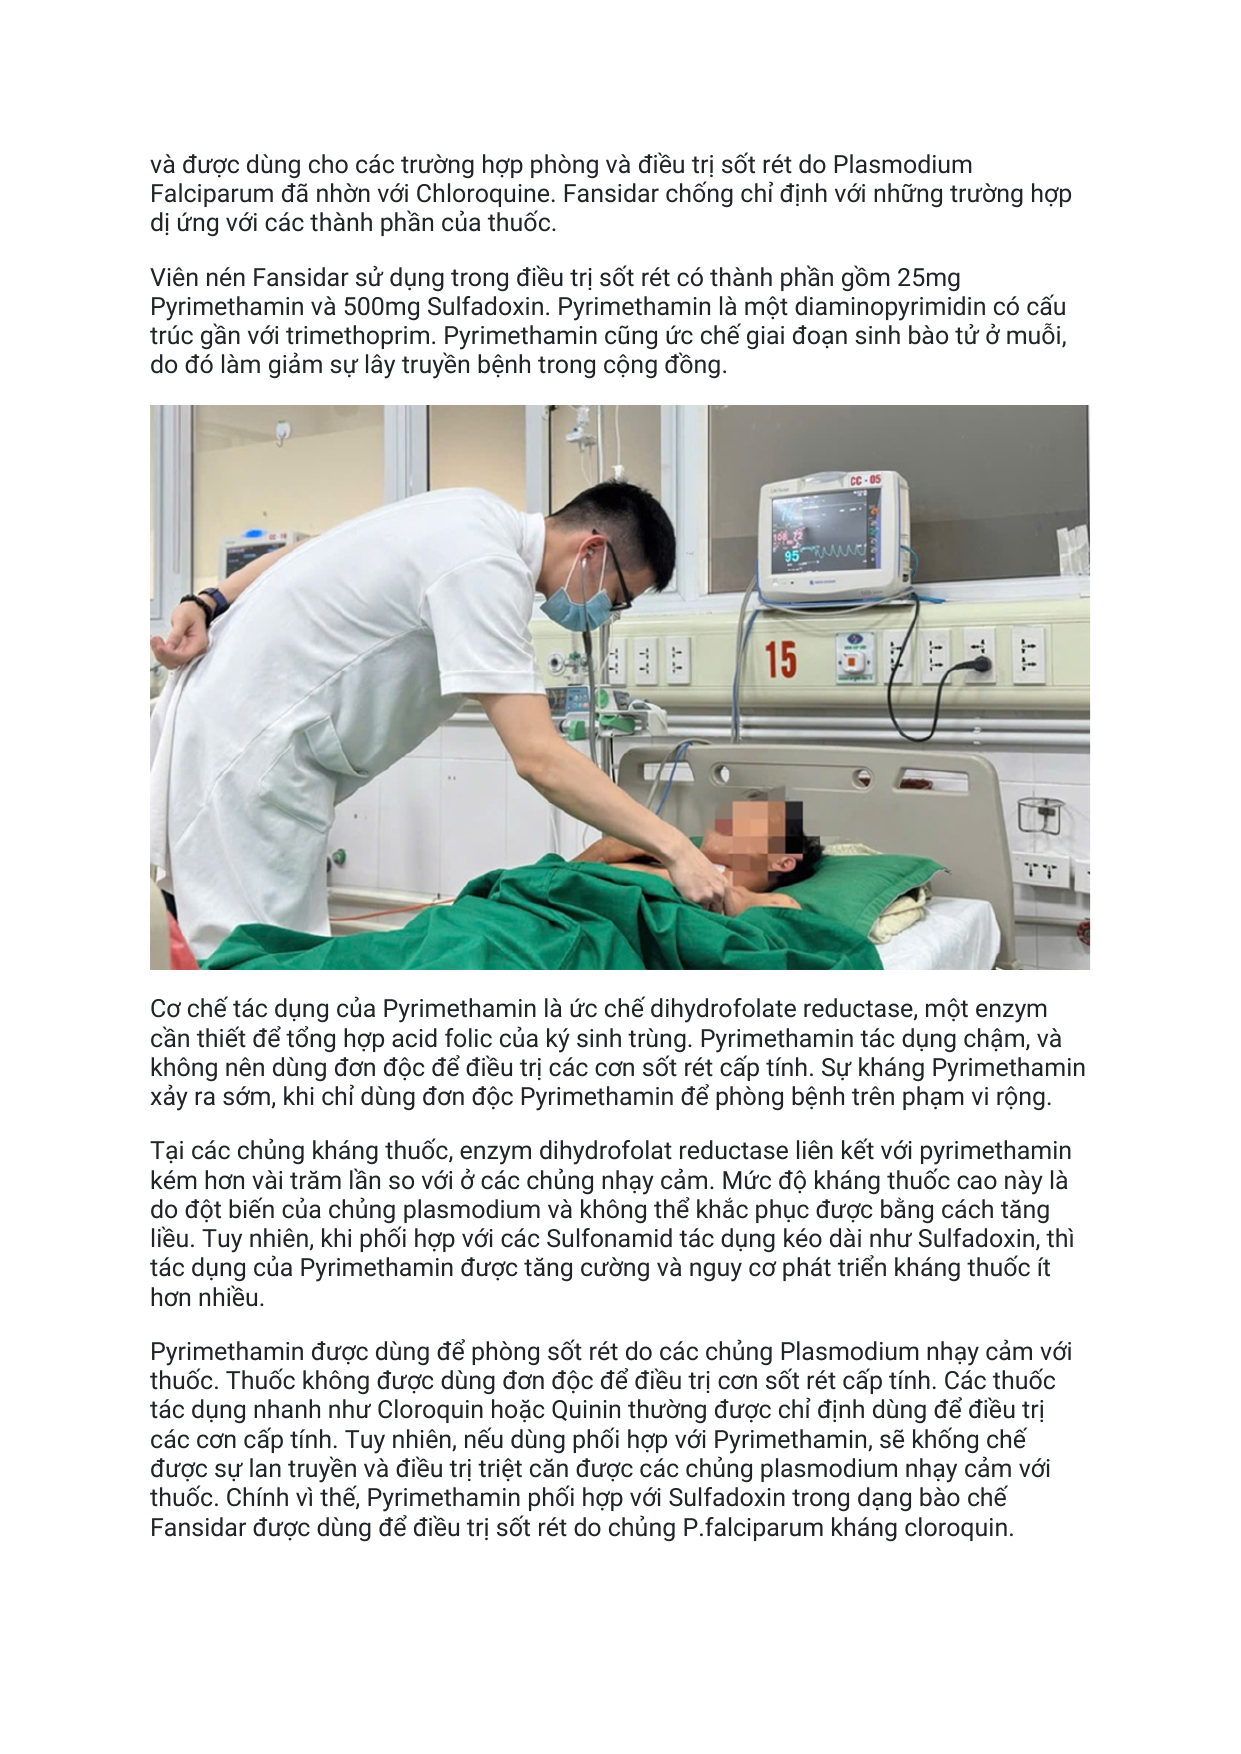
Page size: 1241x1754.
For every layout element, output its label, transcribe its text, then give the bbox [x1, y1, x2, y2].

picture [150, 405, 1091, 970]
text Viên nén Fansidar sử dụng trong điều trị sốt rét có thành phần gồm 25mg Pyrimethamin và 500mg Sulfadoxin. Pyrimethamin là một diaminopyrimidin có cấu trúc gần với trimethoprim. Pyrimethamin cũng ức chế giai đoạn sinh bào tử ở muỗi, do đó làm giảm sự lây truyền bệnh trong cộng đồng. [728, 263, 1090, 380]
text Tại các chủng kháng thuốc, enzym dihydrofolat reductase liên kết với pyrimethamin kém hơn vài trăm lần so với ở các chủng nhạy cảm. Mức độ kháng thuốc cao này là do đột biến của chủng plasmodium và không thể khắc phục được bằng cách tăng liều. Tuy nhiên, khi phối hợp với các Sulfonamid tác dụng kéo dài như Sulfadoxin, thì tác dụng của Pyrimethamin được tăng cường và nguy cơ phát triển kháng thuốc ít hơn nhiều. [265, 1137, 1090, 1312]
text Cơ chế tác dụng của Pyrimethamin là ức chế dihydrofolate reductase, một enzym cần thiết để tổng hợp acid folic của ký sinh trùng. Pyrimethamin tác dụng chậm, và không nên dùng đơn độc để điều trị các cơn sốt rét cấp tính. Sự kháng Pyrimethamin xảy ra sớm, khi chỉ dùng đơn độc Pyrimethamin để phòng bệnh trên phạm vi rộng. [150, 994, 1090, 1112]
text Pyrimethamin được dùng để phòng sốt rét do các chủng Plasmodium nhạy cảm với thuốc. Thuốc không được dùng đơn độc để điều trị cơn sốt rét cấp tính. Các thuốc tác dụng nhanh như Cloroquin hoặc Quinin thường được chỉ định dùng để điều trị các cơn cấp tính. Tuy nhiên, nếu dùng phối hợp với Pyrimethamin, sẽ khống chế được sự lan truyền và điều trị triệt căn được các chủng plasmodium nhạy cảm với thuốc. Chính vì thế, Pyrimethamin phối hợp với Sulfadoxin trong dạng bào chế Fansidar được dùng để điều trị sốt rét do chủng P.falciparum kháng cloroquin. [150, 1337, 1090, 1542]
